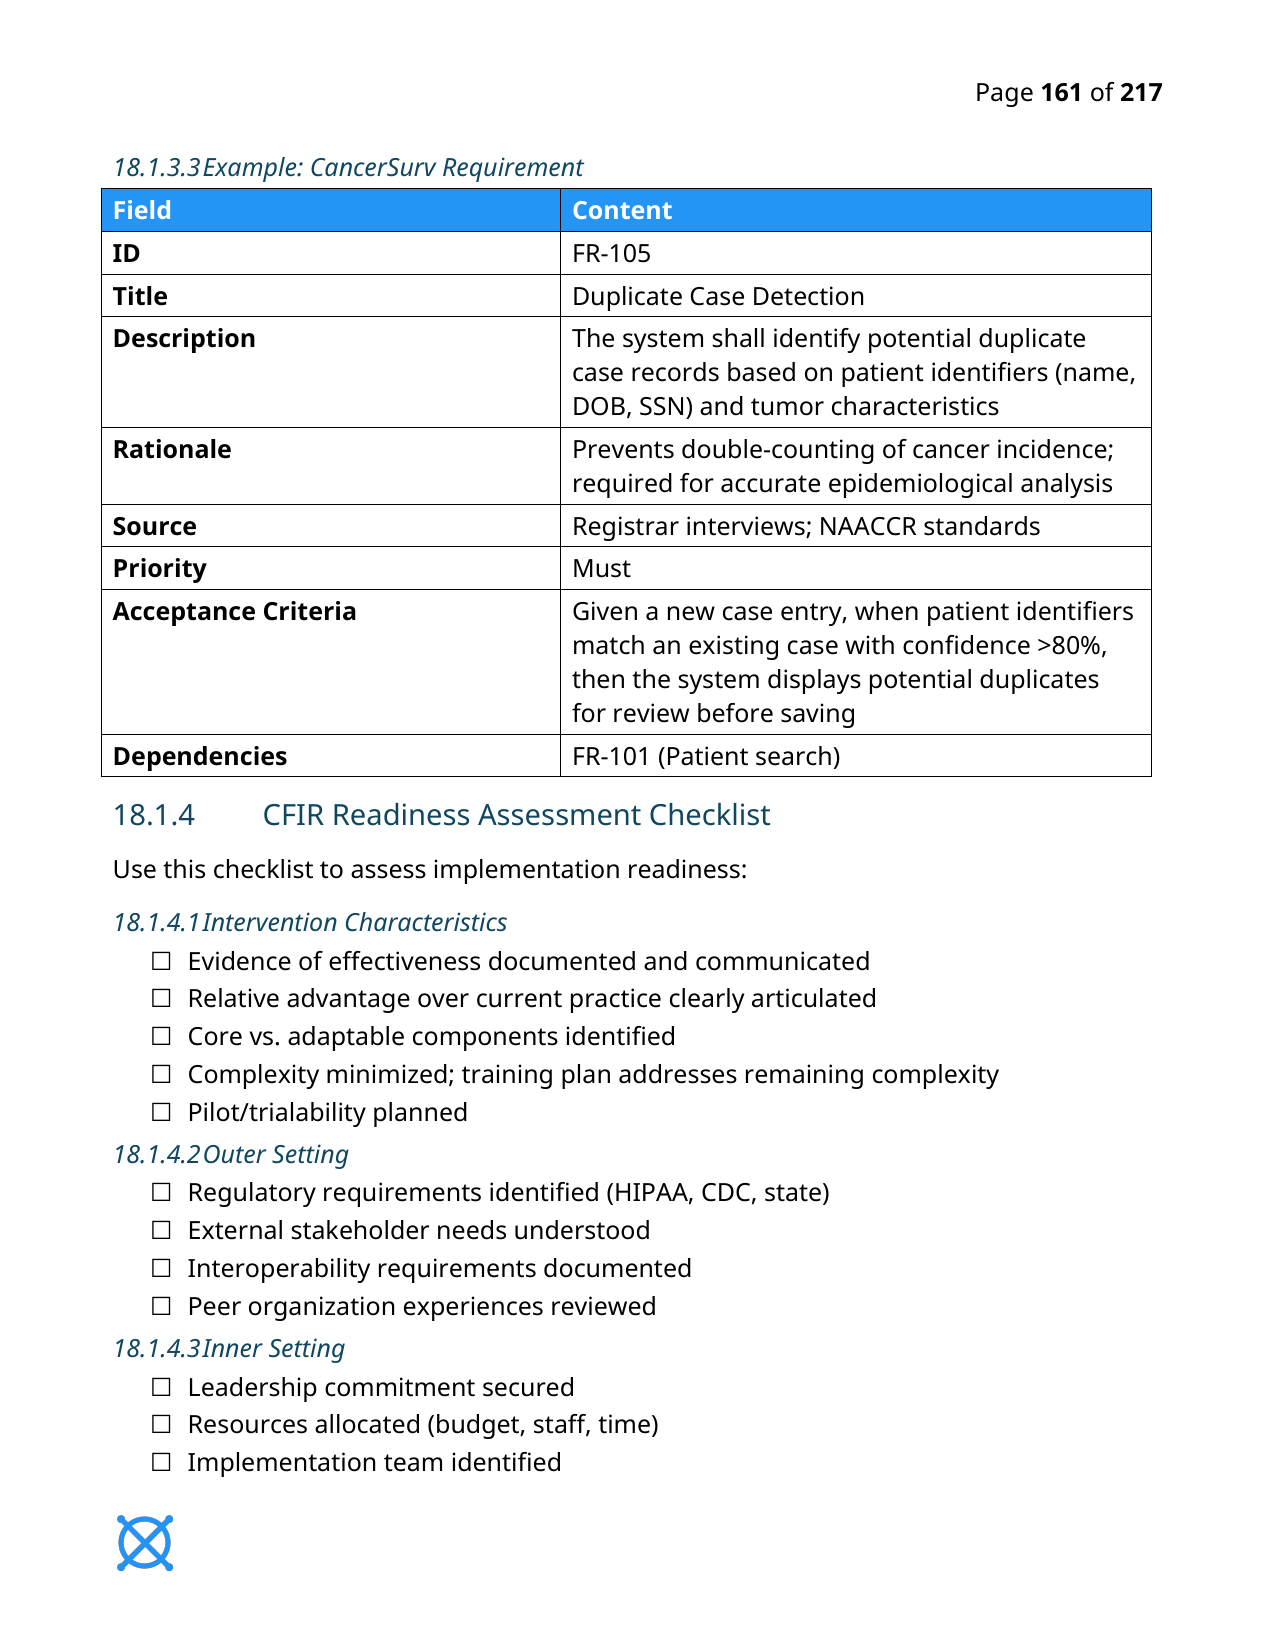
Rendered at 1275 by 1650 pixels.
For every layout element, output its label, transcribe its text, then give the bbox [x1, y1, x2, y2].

subtitle Intervention Characteristics [112, 905, 1162, 939]
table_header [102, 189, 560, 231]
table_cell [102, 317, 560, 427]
subtitle CFIR Readiness Assessment Checklist [112, 794, 1162, 833]
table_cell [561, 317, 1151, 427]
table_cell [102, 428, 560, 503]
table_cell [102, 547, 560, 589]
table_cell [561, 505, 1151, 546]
list Leadership commitment secured [150, 1369, 1162, 1403]
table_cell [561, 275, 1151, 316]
subtitle Outer Setting [112, 1137, 1162, 1171]
list Interoperability requirements documented [150, 1251, 1162, 1285]
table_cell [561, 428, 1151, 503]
list Peer organization experiences reviewed [150, 1288, 1162, 1323]
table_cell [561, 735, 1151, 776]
picture [112, 1511, 177, 1575]
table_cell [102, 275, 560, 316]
list Evidence of effectiveness documented and communicated [150, 943, 1162, 977]
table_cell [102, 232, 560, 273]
list Implementation team identified [150, 1445, 1162, 1479]
text Use this checklist to assess implementation readiness: [112, 852, 1162, 886]
subtitle Inner Setting [112, 1331, 1162, 1365]
list Resources allocated (budget, staff, time) [150, 1407, 1162, 1441]
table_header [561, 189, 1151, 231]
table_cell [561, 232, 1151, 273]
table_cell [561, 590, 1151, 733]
list External stakeholder needs understood [150, 1213, 1162, 1247]
list Pilot/trialability planned [150, 1094, 1162, 1128]
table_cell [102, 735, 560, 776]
list Complexity minimized; training plan addresses remaining complexity [150, 1057, 1162, 1091]
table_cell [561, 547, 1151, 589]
list Core vs. adaptable components identified [150, 1019, 1162, 1053]
list Relative advantage over current practice clearly articulated [150, 981, 1162, 1015]
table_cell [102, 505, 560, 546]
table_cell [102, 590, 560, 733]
list Regulatory requirements identified (HIPAA, CDC, state) [150, 1175, 1162, 1209]
subtitle Example: CancerSurv Requirement [112, 150, 1162, 184]
